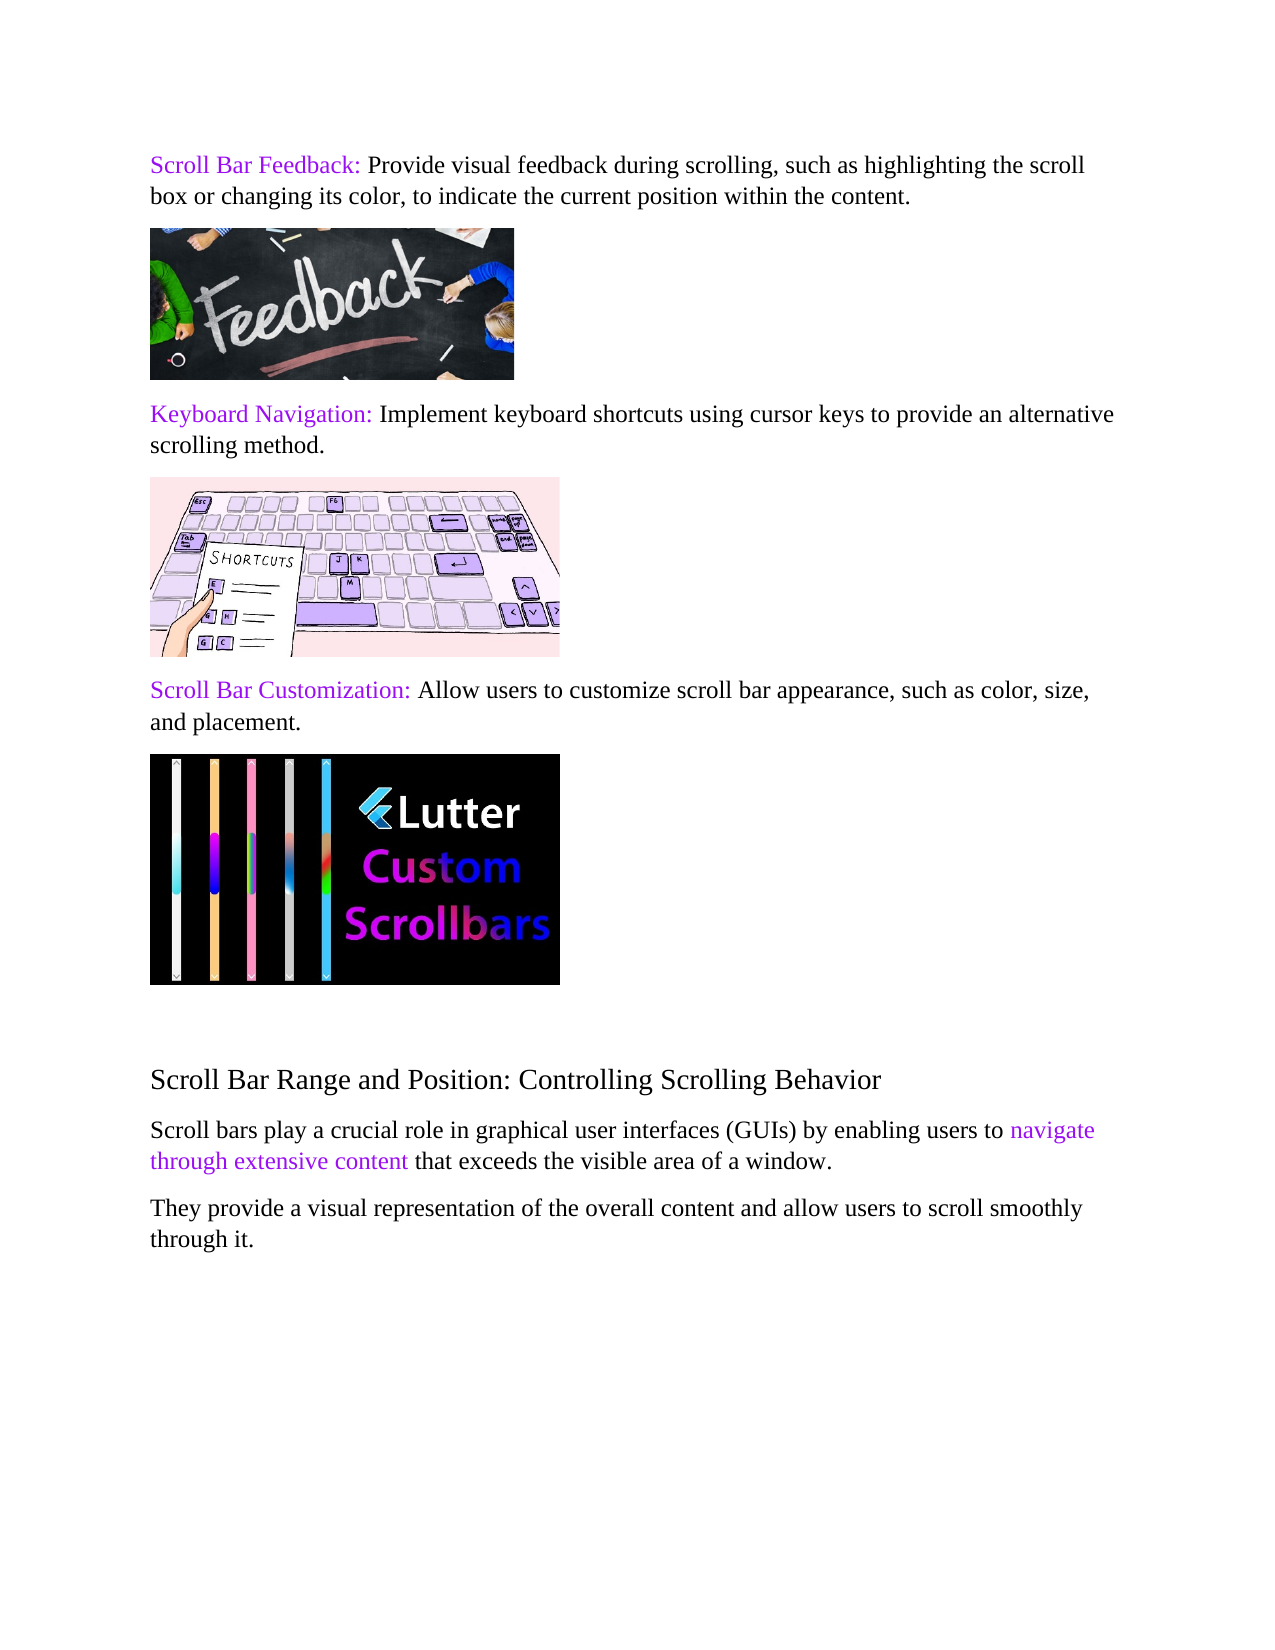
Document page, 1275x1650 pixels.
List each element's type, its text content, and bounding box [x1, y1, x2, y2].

text Keyboard Navigation: Implement keyboard shortcuts using cursor keys to provide an alternative scrolling method. [150, 399, 1125, 459]
picture [150, 477, 560, 657]
picture [150, 754, 560, 985]
text Scroll Bar Feedback: Provide visual feedback during scrolling, such as highlighting the scroll box or changing its color, to indicate the current position within the content. [150, 150, 1125, 210]
picture [150, 228, 515, 380]
text Scroll Bar Customization: Allow users to customize scroll bar appearance, such as color, size, and placement. [150, 676, 1125, 735]
text They provide a visual representation of the overall content and allow users to scroll smoothly through it. [150, 1193, 1125, 1253]
text Scroll Bar Range and Position: Controlling Scrolling Behavior [150, 1062, 1125, 1096]
text Scroll bars play a crucial role in graphical user interfaces (GUIs) by enabling users to navigate through extensive content that exceeds the visible area of a window. [150, 1115, 1125, 1174]
